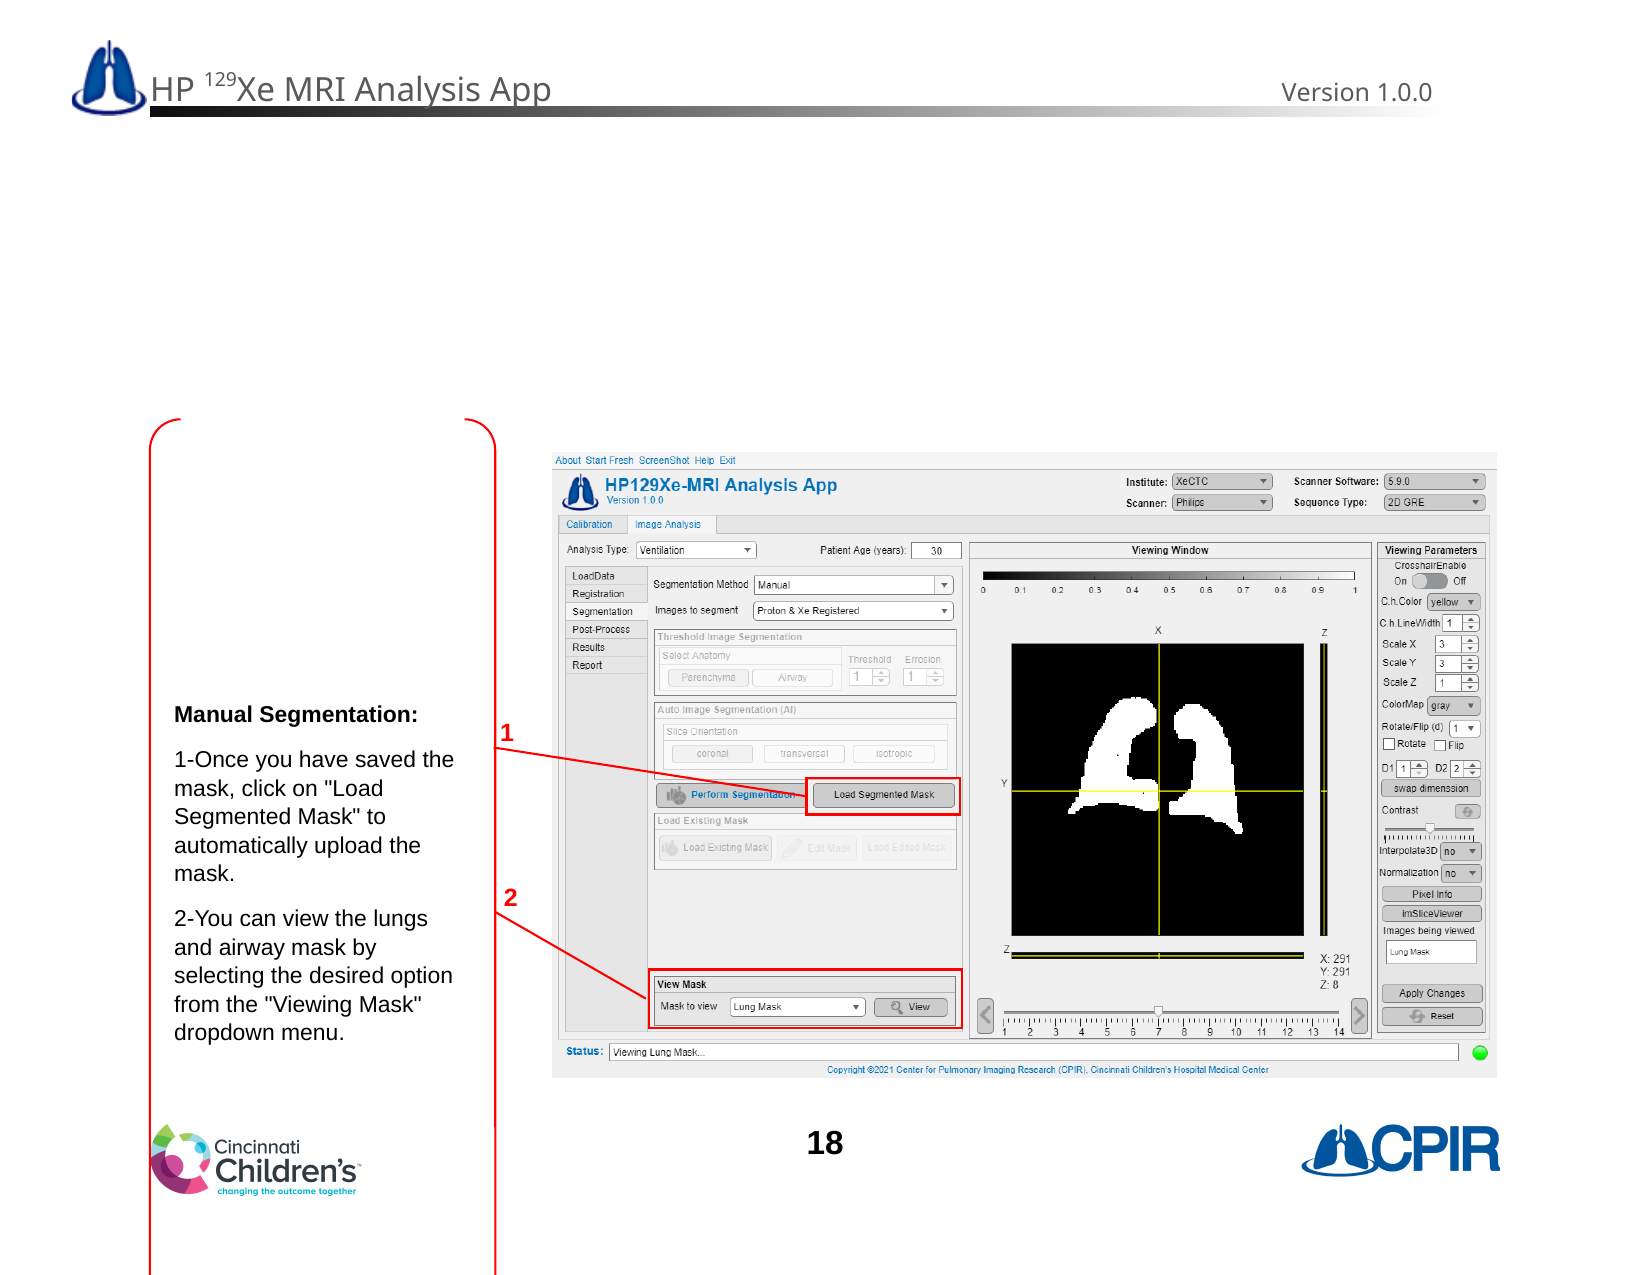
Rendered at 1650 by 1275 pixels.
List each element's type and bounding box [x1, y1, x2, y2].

picture [151, 1124, 362, 1196]
picture [808, 779, 959, 813]
picture [1301, 1124, 1500, 1177]
picture [552, 452, 1498, 1078]
picture [71, 40, 147, 116]
